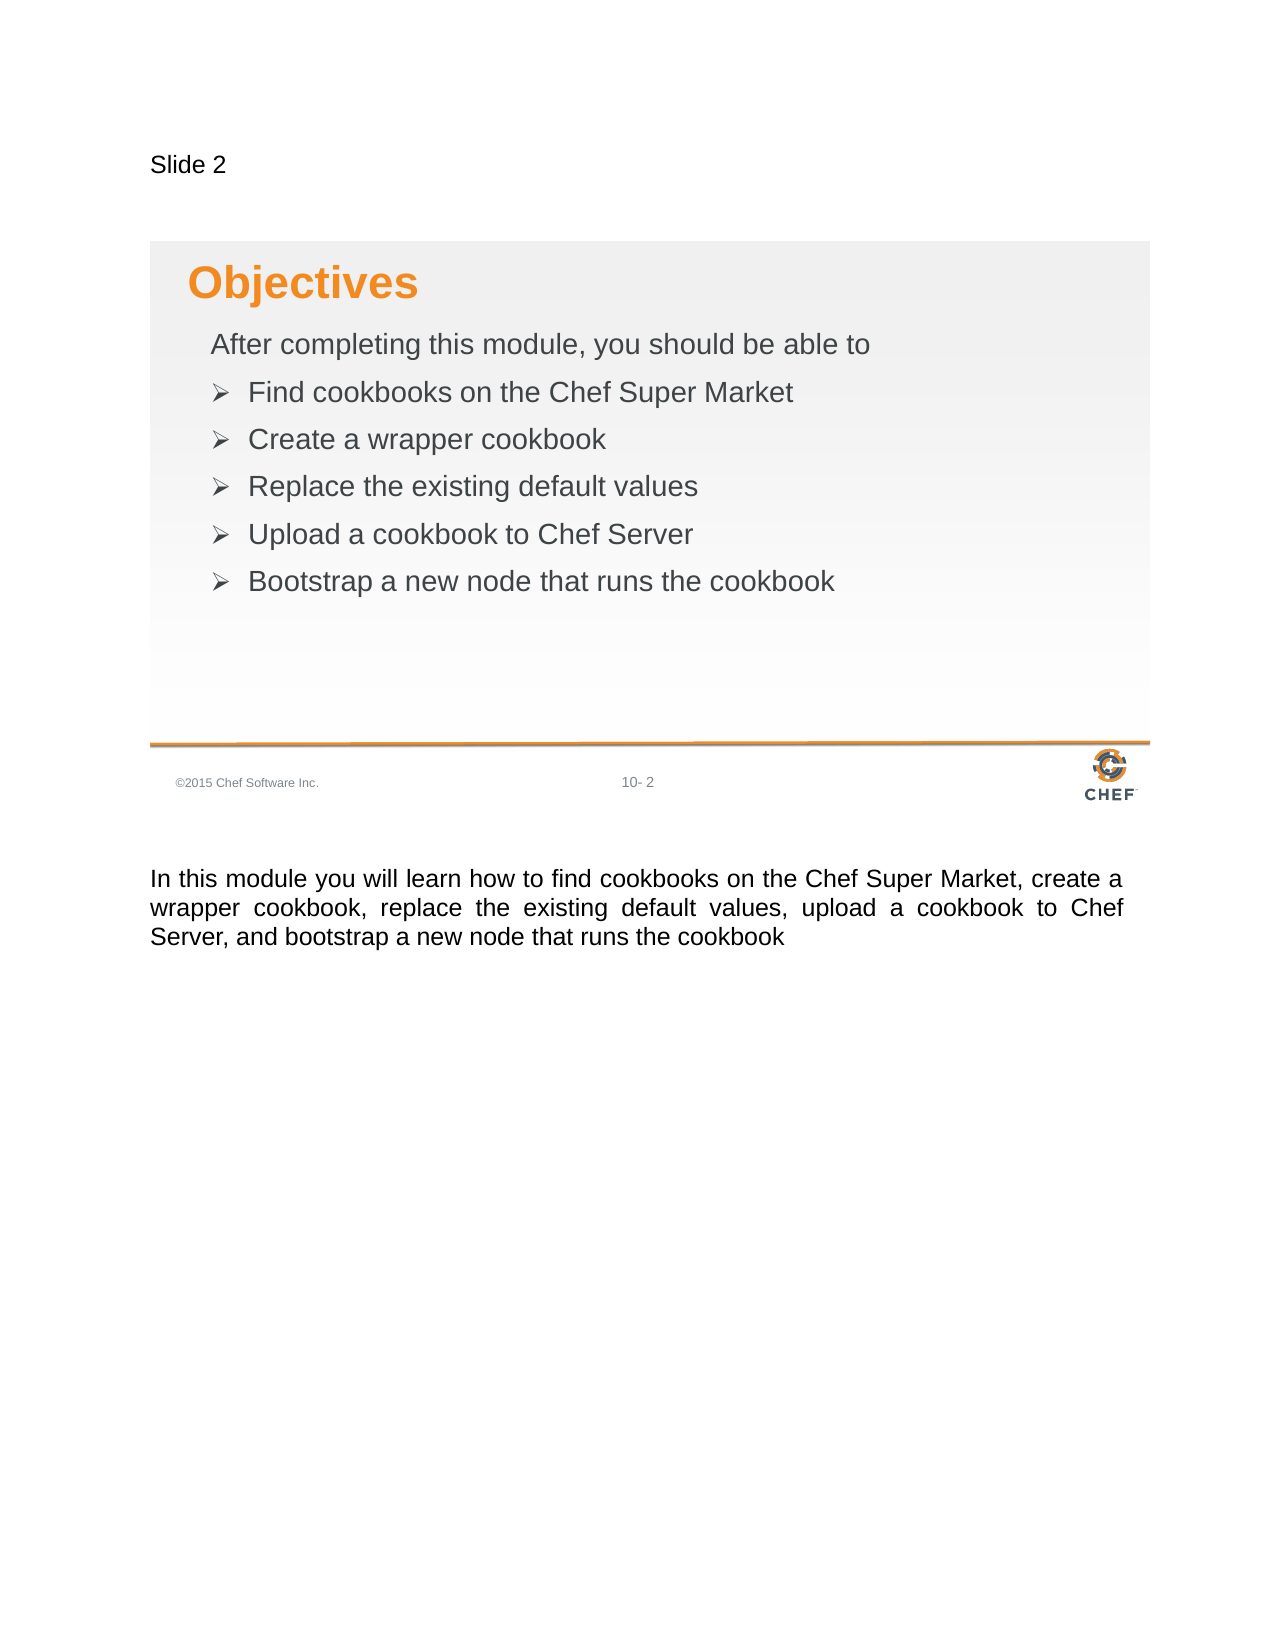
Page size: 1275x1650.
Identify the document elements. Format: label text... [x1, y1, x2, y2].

text Slide 2 [150, 150, 1125, 179]
text In this module you will learn how to find cookbooks on the Chef Super Market, create a wrapper cookbook, replace the existing default values, upload a cookbook to Chef Server, and bootstrap a new node that runs the cookbook [150, 864, 1125, 950]
